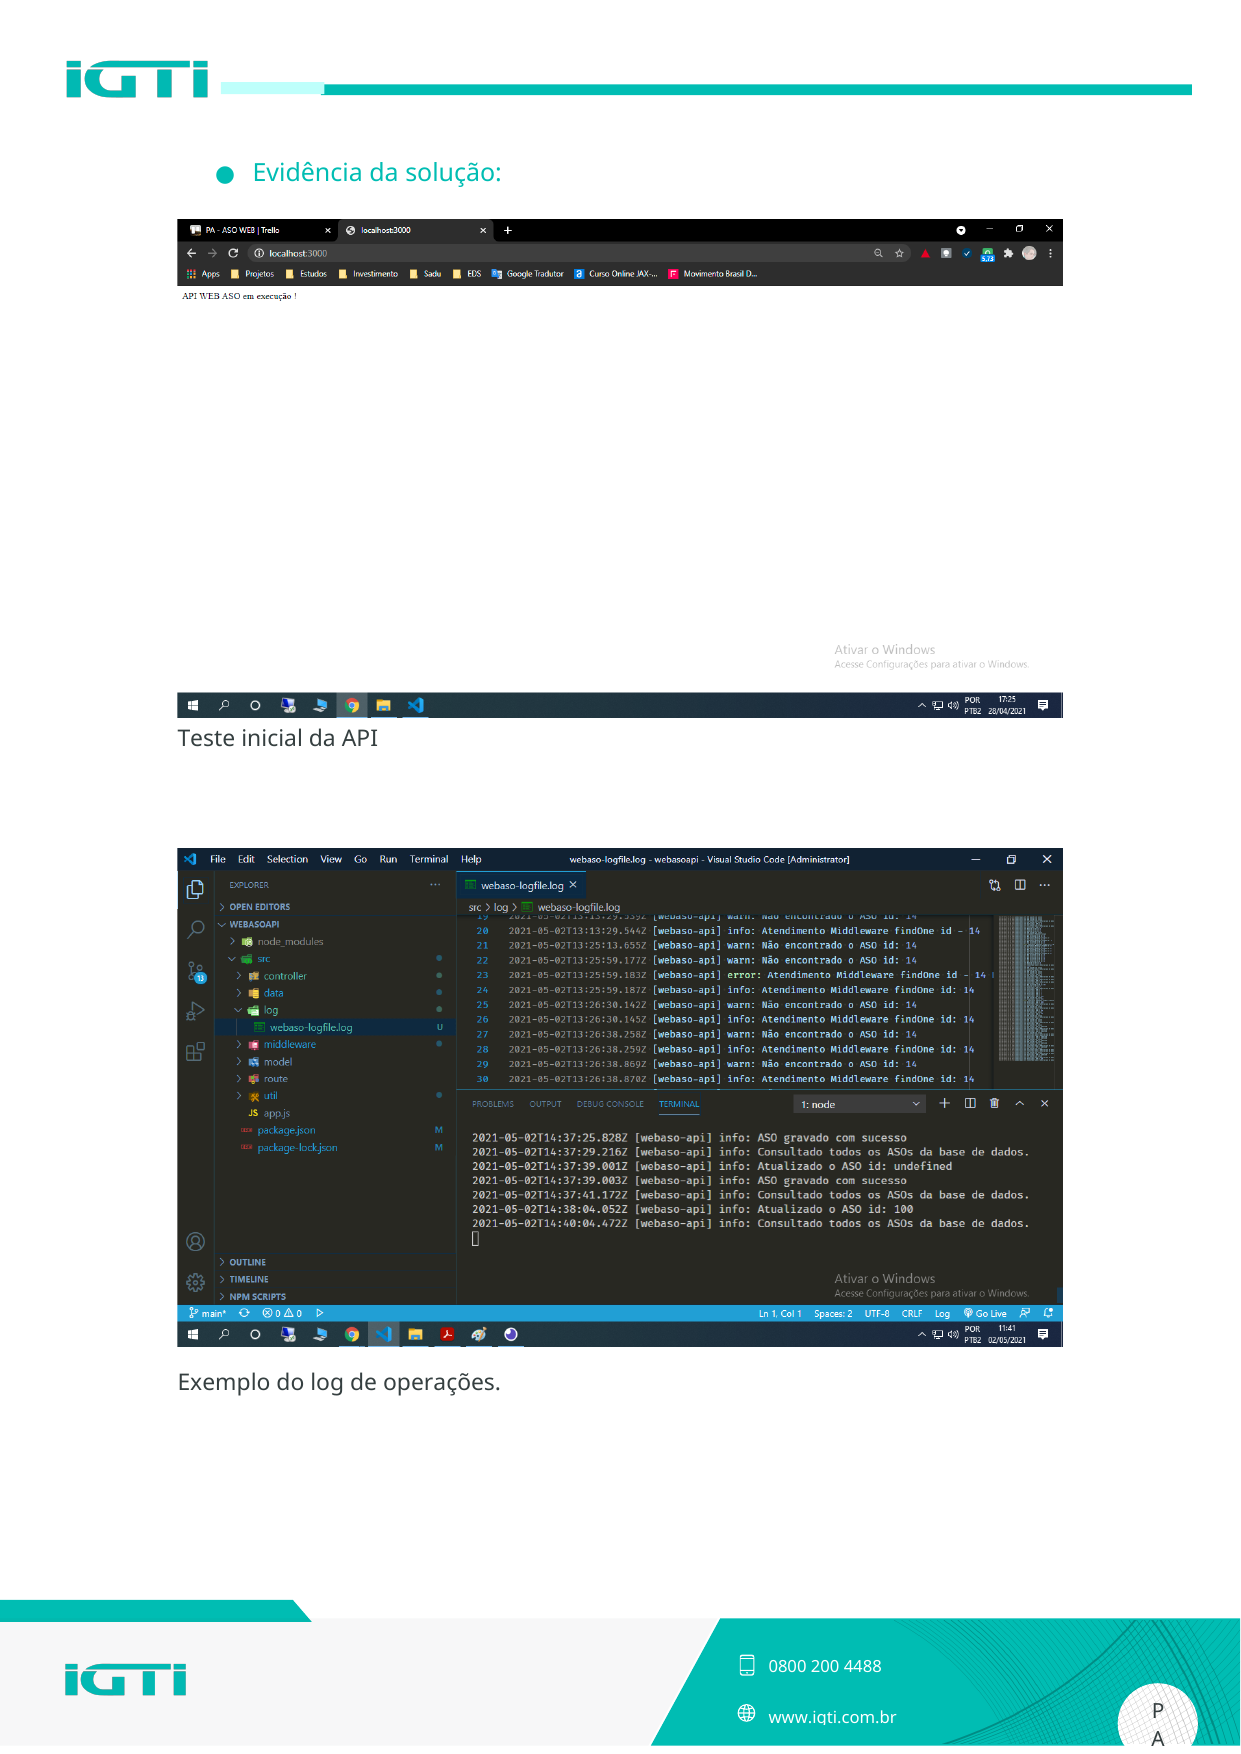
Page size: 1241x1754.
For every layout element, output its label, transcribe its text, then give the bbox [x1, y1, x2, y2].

picture [890, 1620, 1241, 1744]
picture [58, 54, 216, 104]
list Evidência da solução: [215, 148, 1063, 194]
picture [177, 219, 1063, 718]
text Teste inicial da API [177, 722, 1063, 753]
picture [177, 848, 1063, 1347]
picture [58, 1658, 193, 1701]
text Exemplo do log de operações. [177, 1366, 1063, 1397]
